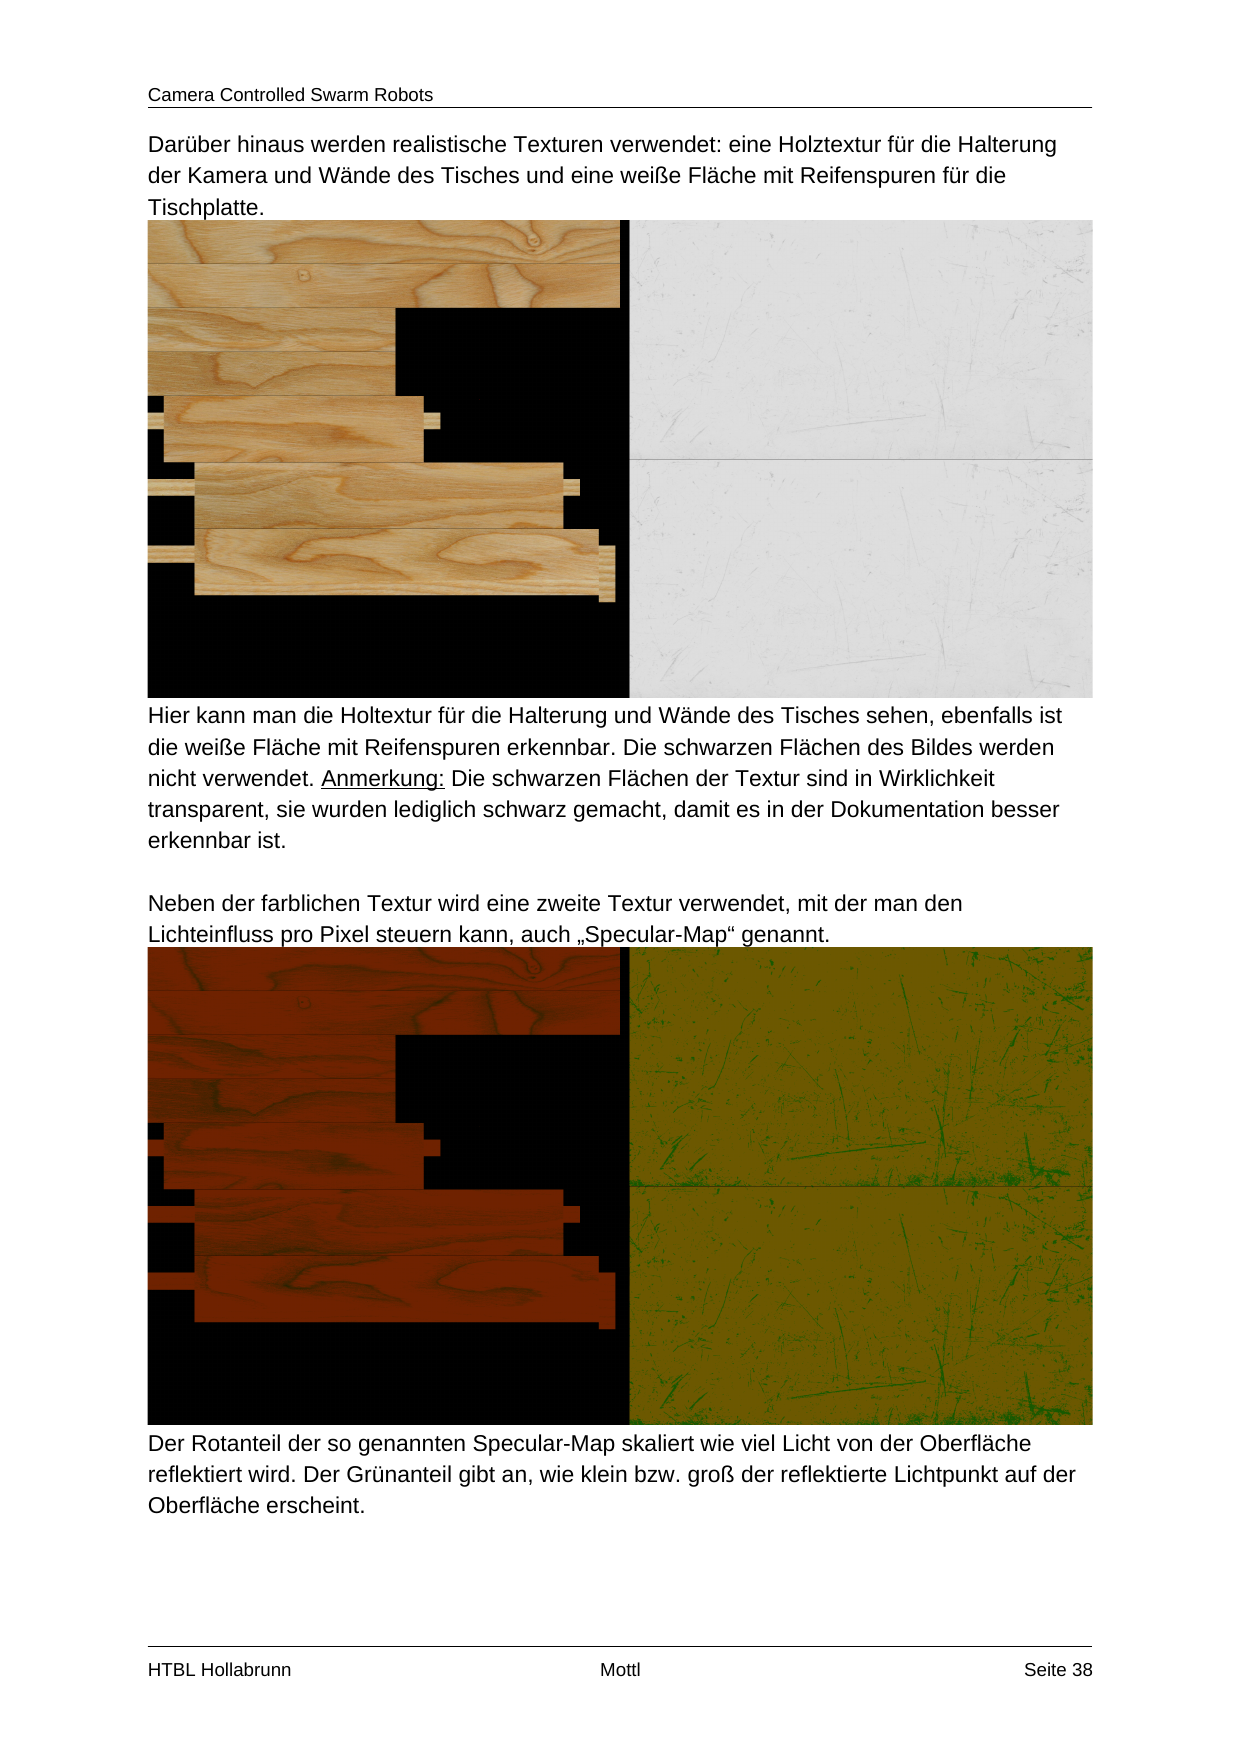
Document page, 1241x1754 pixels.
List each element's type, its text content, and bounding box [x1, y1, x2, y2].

text Neben der farblichen Textur wird eine zweite Textur verwendet, mit der man den Lichteinfluss pro Pixel steuern kann, auch „Specular-Map“ genannt. [148, 885, 1092, 947]
text Hier kann man die Holtextur für die Halterung und Wände des Tisches sehen, ebenfalls ist die weiße Fläche mit Reifenspuren erkennbar. Die schwarzen Flächen des Bildes werden nicht verwendet. Anmerkung: Die schwarzen Flächen der Textur sind in Wirklichkeit transparent, sie wurden lediglich schwarz gemacht, damit es in der Dokumentation besser erkennbar ist. [148, 698, 1092, 854]
picture [147, 220, 1093, 698]
text Der Rotanteil der so genannten Specular-Map skaliert wie viel Licht von der Oberfläche reflektiert wird. Der Grünanteil gibt an, wie klein bzw. groß der reflektierte Lichtpunkt auf der Oberfläche erscheint. [148, 1425, 1092, 1519]
picture [147, 947, 1093, 1425]
text Darüber hinaus werden realistische Texturen verwendet: eine Holztextur für die Halterung der Kamera und Wände des Tisches und eine weiße Fläche mit Reifenspuren für die Tischplatte. [148, 126, 1092, 220]
